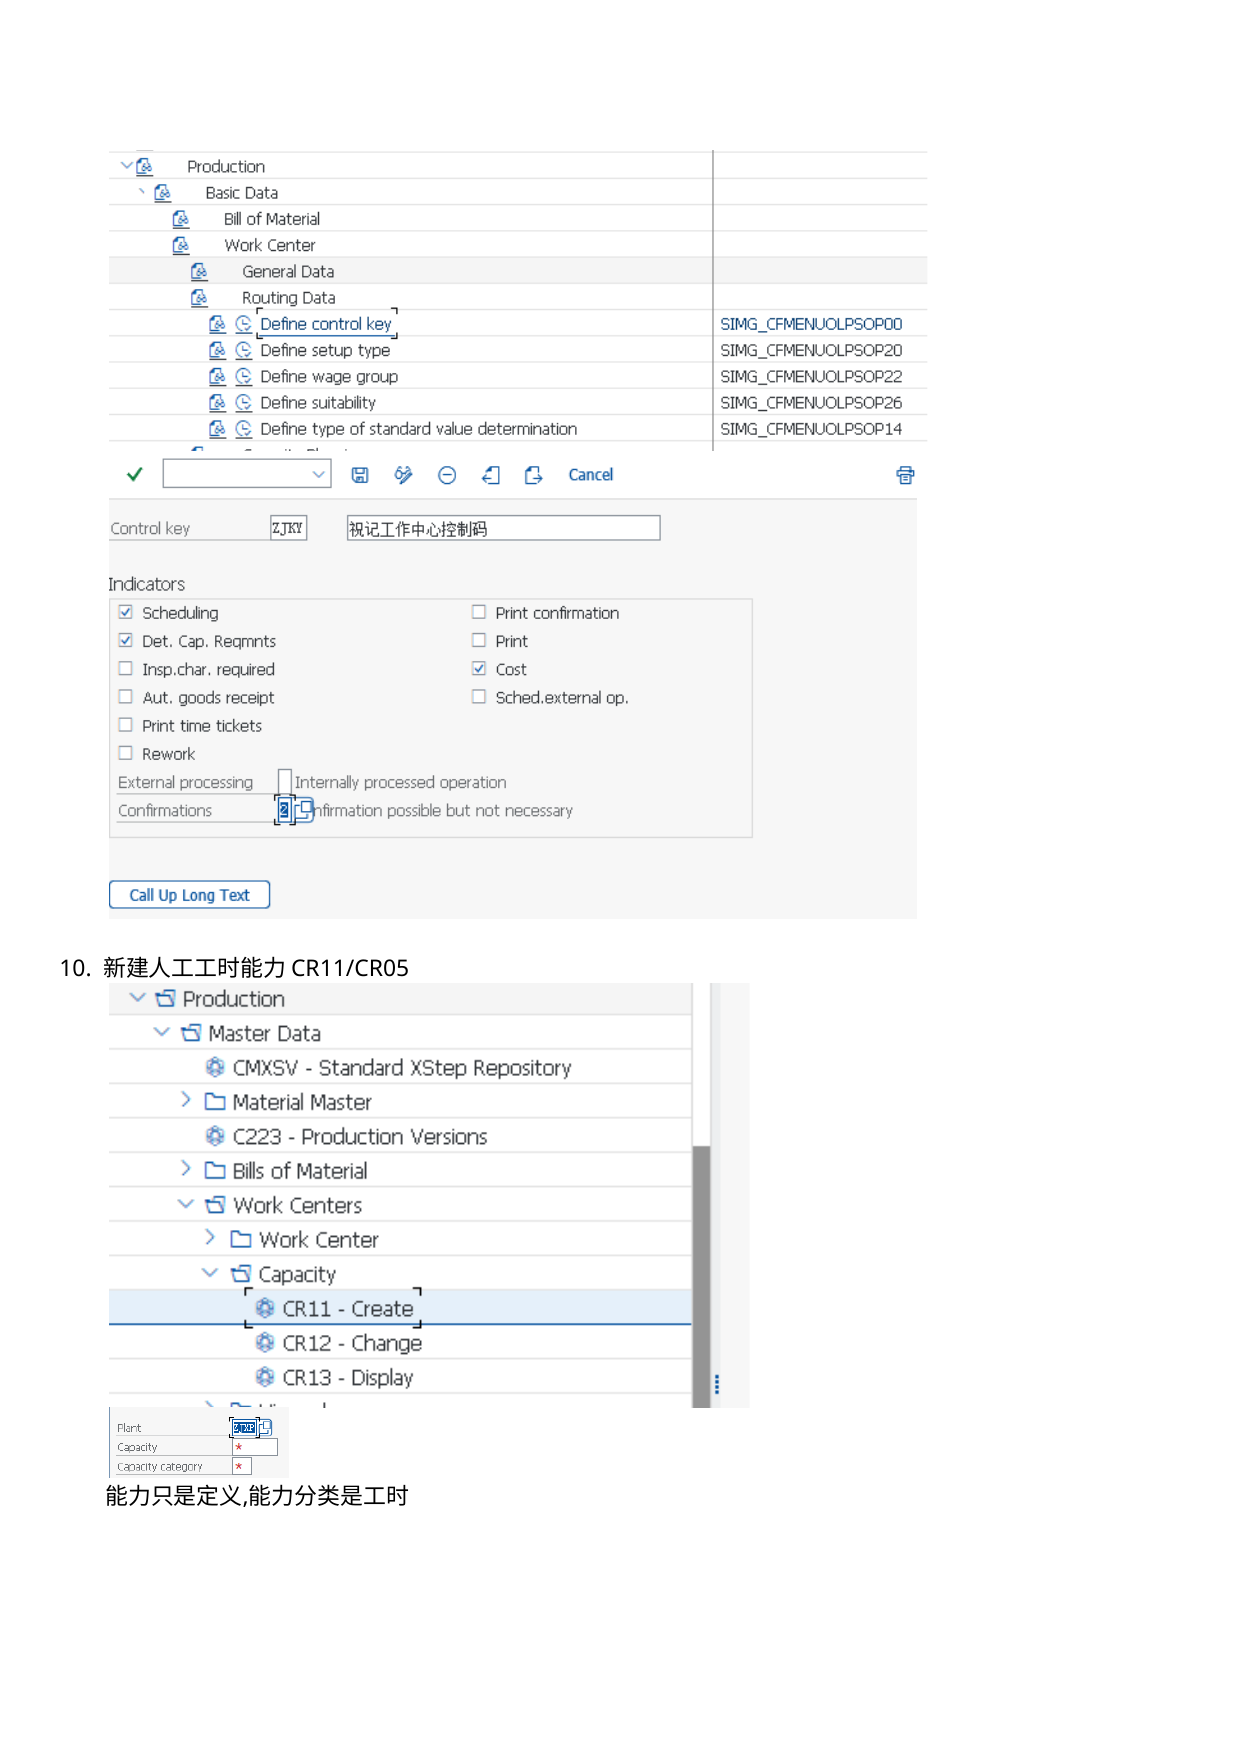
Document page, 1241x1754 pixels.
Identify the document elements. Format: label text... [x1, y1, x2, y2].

picture [109, 150, 928, 919]
list 新建人工工时能力CR11/CR05 [59, 950, 1181, 983]
list 能力只是定义,能力分类是工时 [59, 1478, 1181, 1511]
picture [109, 983, 750, 1478]
